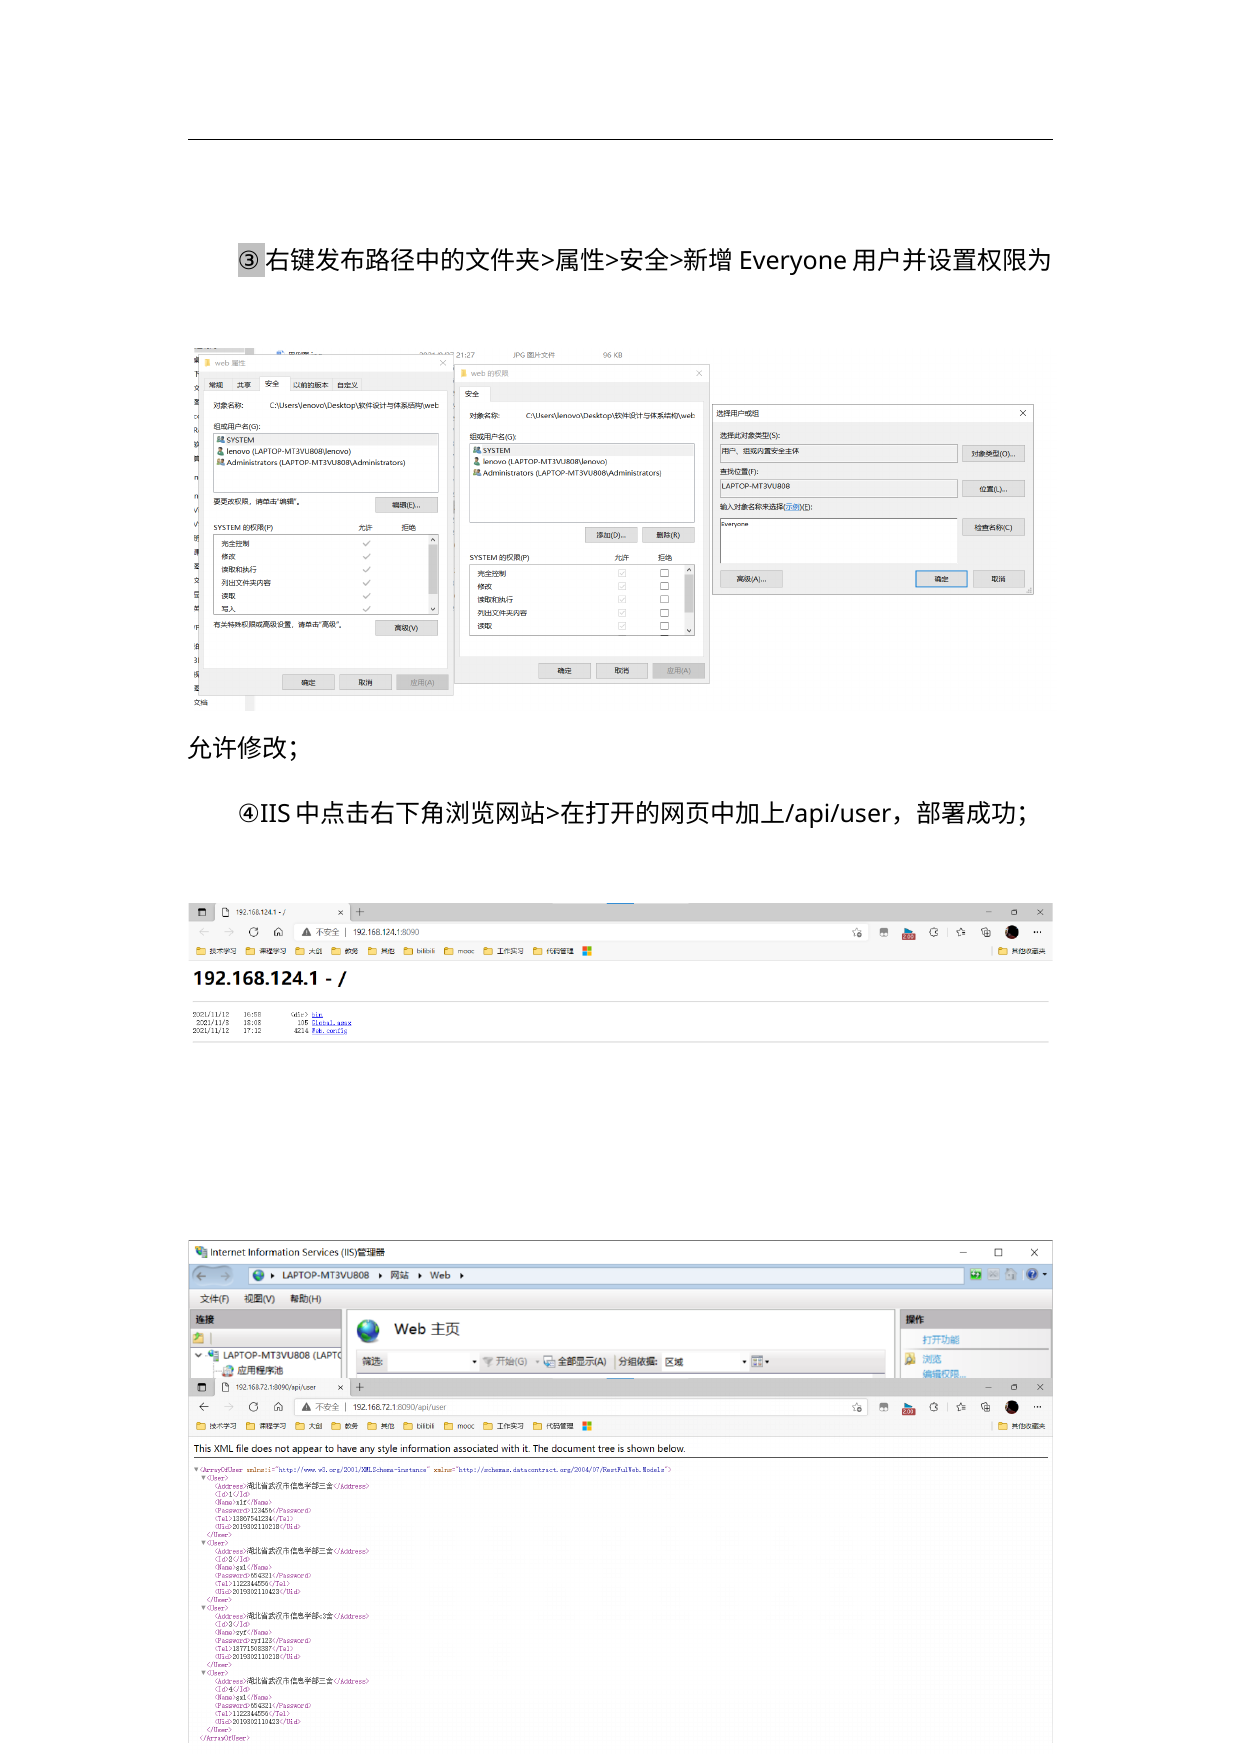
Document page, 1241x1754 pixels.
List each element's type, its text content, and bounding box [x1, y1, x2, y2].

picture [194, 348, 1058, 711]
picture [188, 1240, 1053, 1754]
text ④IIS中点击右下角浏览网站>在打开的网页中加上/api/user，部署成功； [187, 779, 1053, 844]
picture [188, 903, 1053, 1082]
